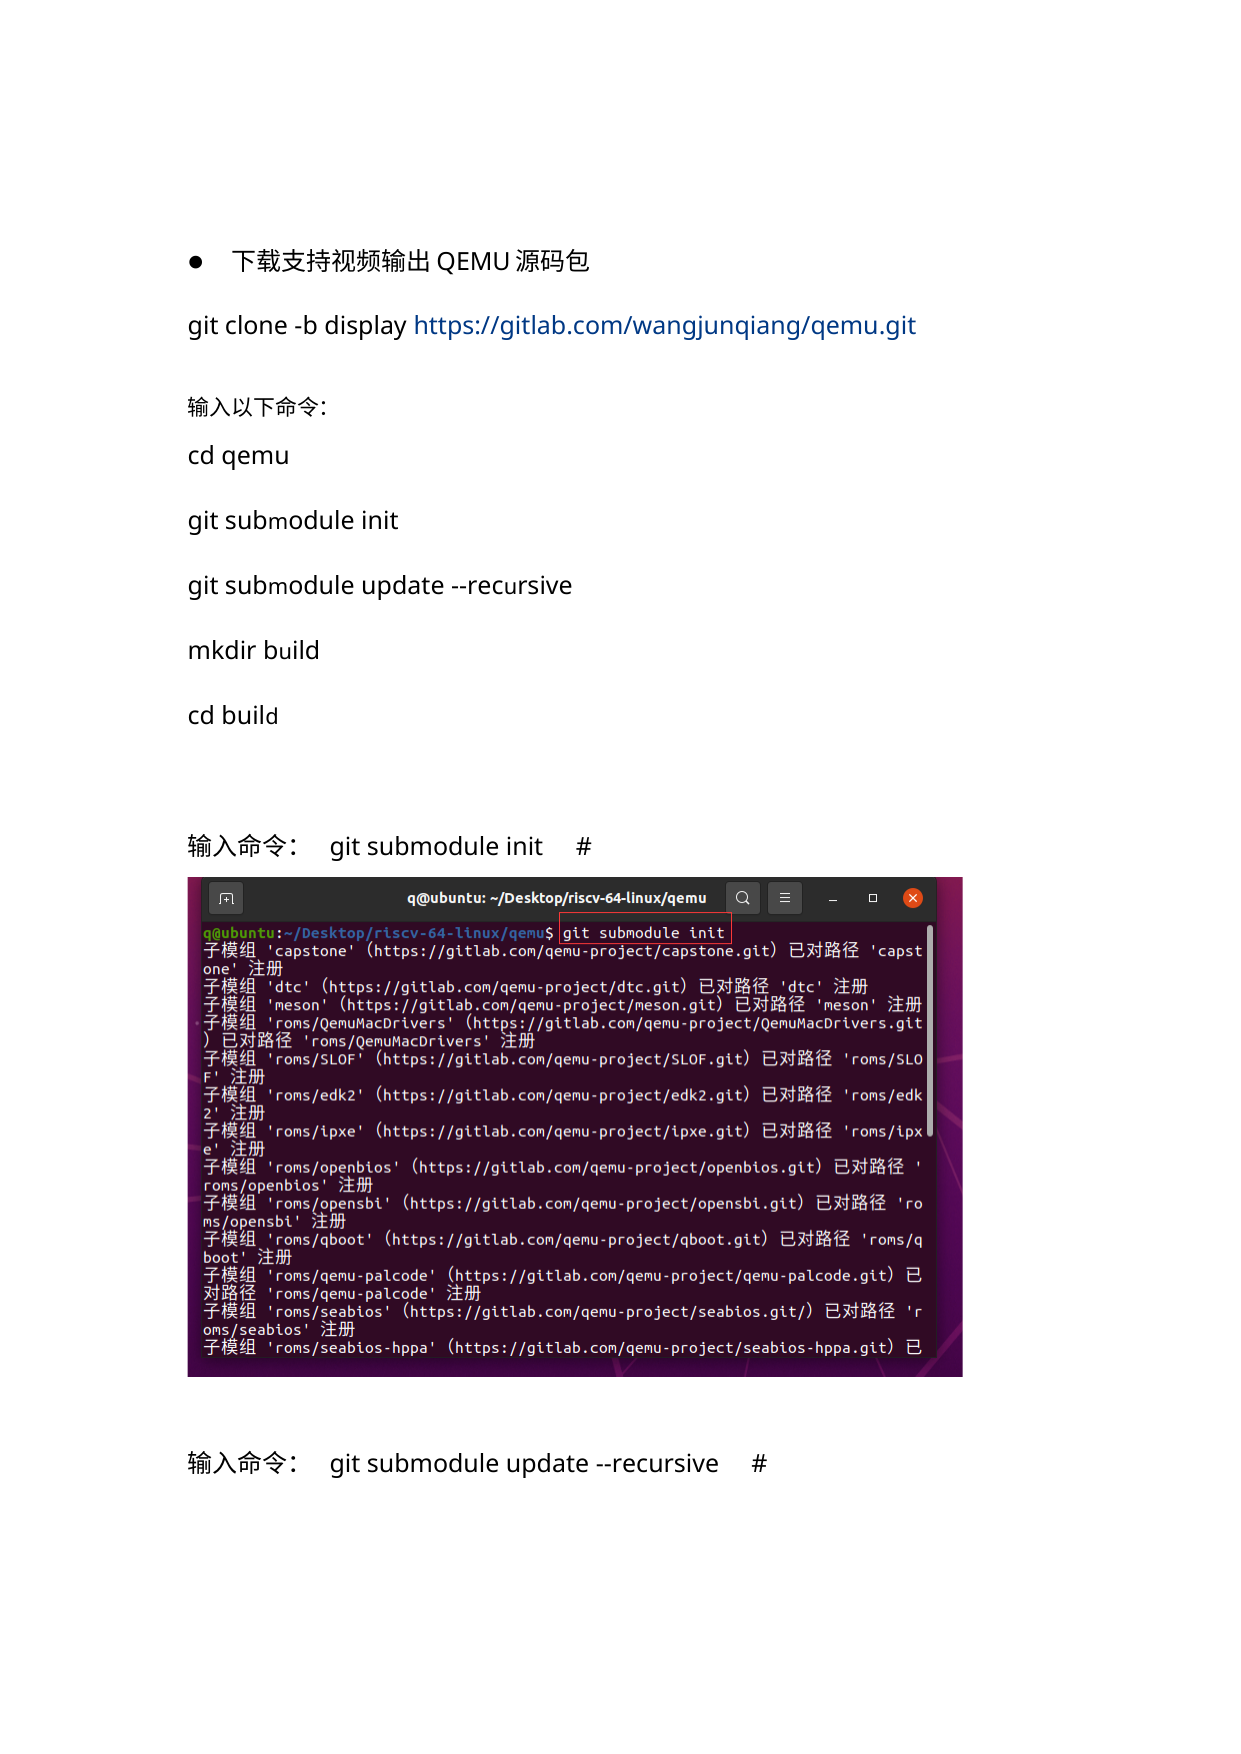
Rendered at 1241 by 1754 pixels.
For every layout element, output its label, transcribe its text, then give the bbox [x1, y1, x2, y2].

text cd build [187, 682, 1053, 747]
text git clone -b display https://gitlab.com/wangjunqiang/qemu.git [187, 292, 1053, 357]
text 输入命令： git submodule update --recursive # [187, 1429, 1053, 1494]
text git submodule init [187, 487, 1053, 552]
picture [187, 877, 963, 1377]
list 下载支持视频输出QEMU源码包 [187, 227, 1053, 292]
text git submodule update --recursive [187, 552, 1053, 617]
text mkdir build [187, 617, 1053, 682]
text 输入以下命令： [187, 389, 1053, 422]
text 输入命令： git submodule init # [187, 812, 1053, 877]
text cd qemu [187, 422, 1053, 487]
